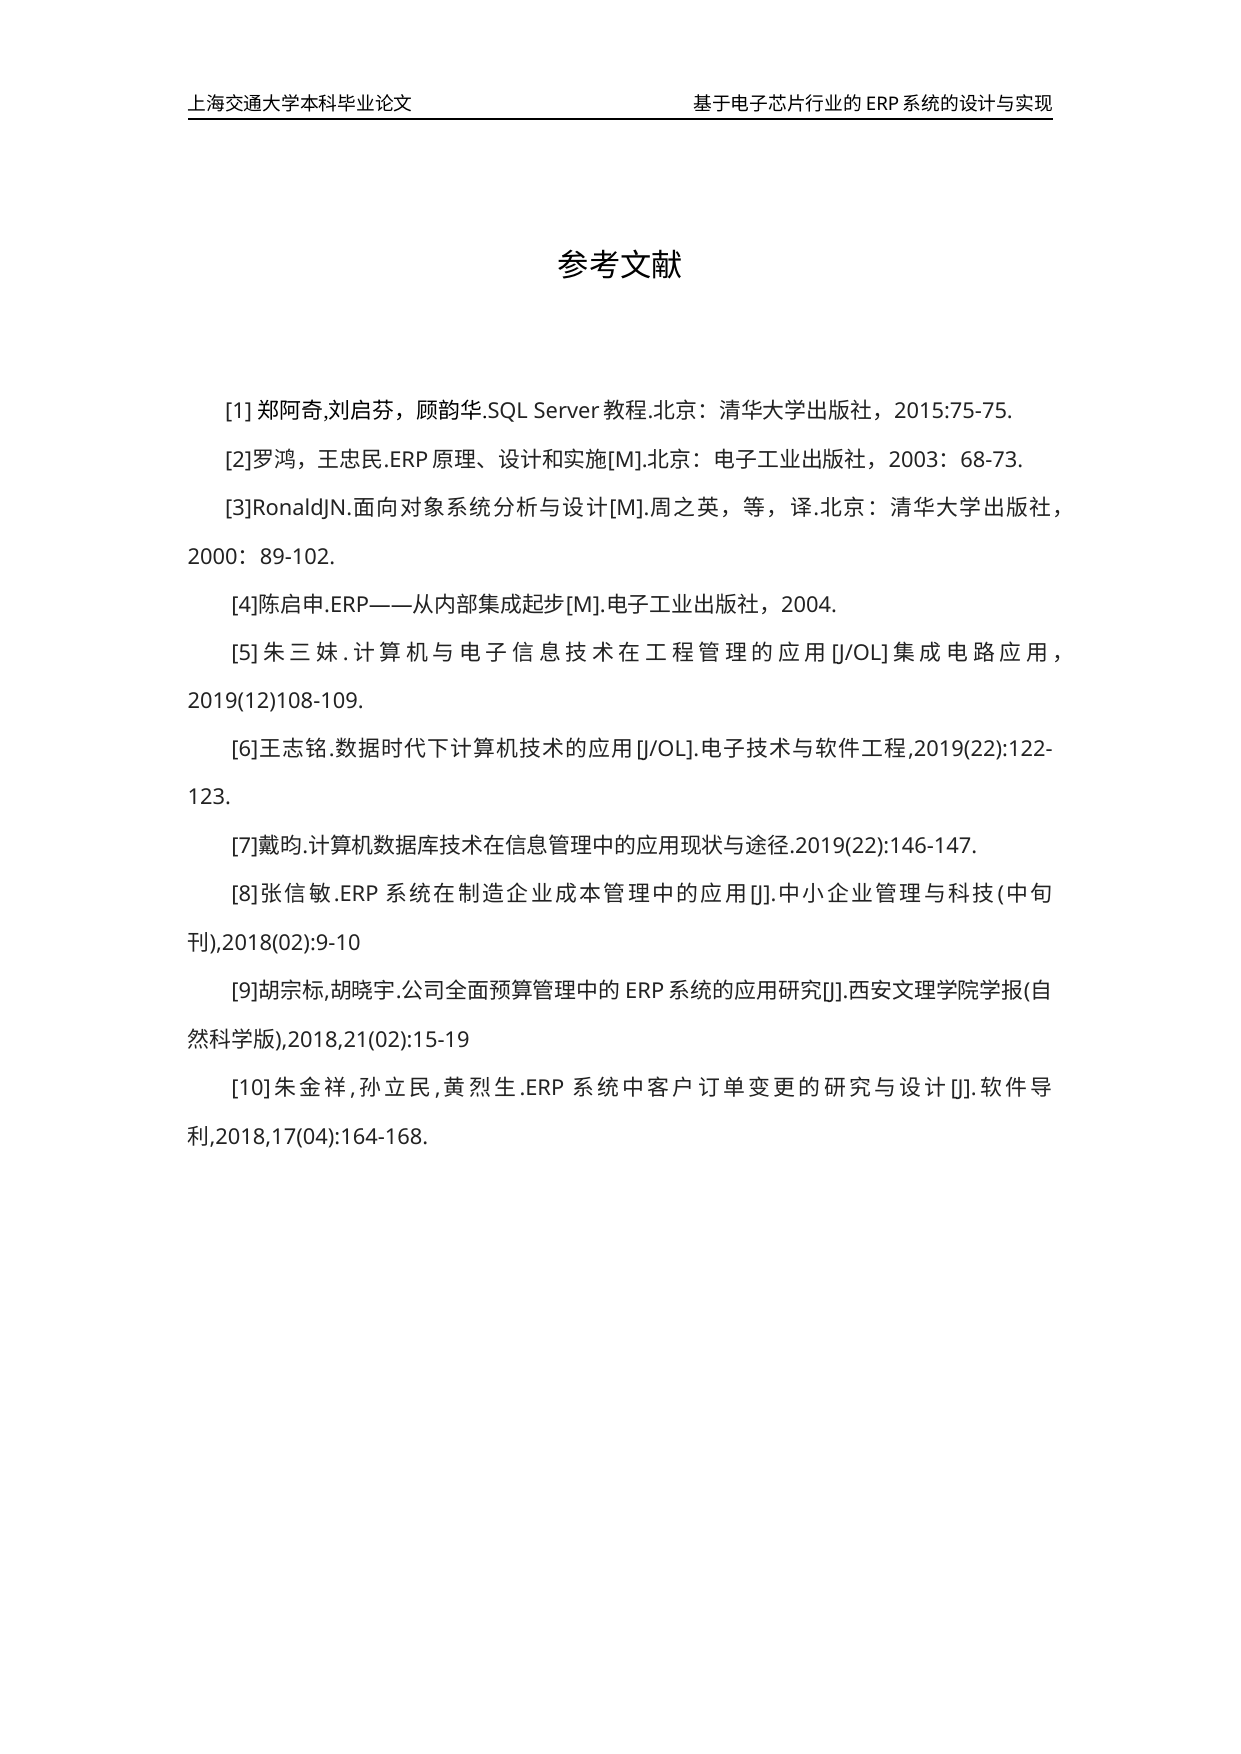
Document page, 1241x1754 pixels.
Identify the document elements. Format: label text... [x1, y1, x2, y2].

text [7]戴昀.计算机数据库技术在信息管理中的应用现状与途径.2019(22):146-147. [187, 827, 1053, 860]
text [3]RonaldJN.面向对象系统分析与设计[M].周之英，等，译.北京：清华大学出版社，2000：89-102. [187, 489, 1053, 571]
text [8]张信敏.ERP系统在制造企业成本管理中的应用[J].中小企业管理与科技(中旬刊),2018(02):9-10 [187, 876, 1053, 957]
subtitle 参考文献 [187, 230, 1053, 295]
text [10]朱金祥,孙立民,黄烈生.ERP系统中客户订单变更的研究与设计[J].软件导利,2018,17(04):164-168. [187, 1070, 1053, 1151]
text [2]罗鸿，王忠民.ERP原理、设计和实施[M].北京：电子工业出版社，2003：68-73. [187, 441, 1053, 474]
text [4]陈启申.ERP——从内部集成起步[M].电子工业出版社，2004. [187, 587, 1053, 619]
text [6]王志铭.数据时代下计算机技术的应用[J/OL].电子技术与软件工程,2019(22):122-123. [187, 731, 1053, 812]
text [9]胡宗标,胡晓宇.公司全面预算管理中的ERP系统的应用研究[J].西安文理学院学报(自然科学版),2018,21(02):15-19 [187, 973, 1053, 1054]
text [1] 郑阿奇,刘启芬，顾韵华.SQL Server教程.北京：清华大学出版社，2015:75-75. [187, 393, 1053, 425]
text [5]朱三妹.计算机与电子信息技术在工程管理的应用[J/OL]集成电路应用，2019(12)108-109. [187, 635, 1053, 716]
